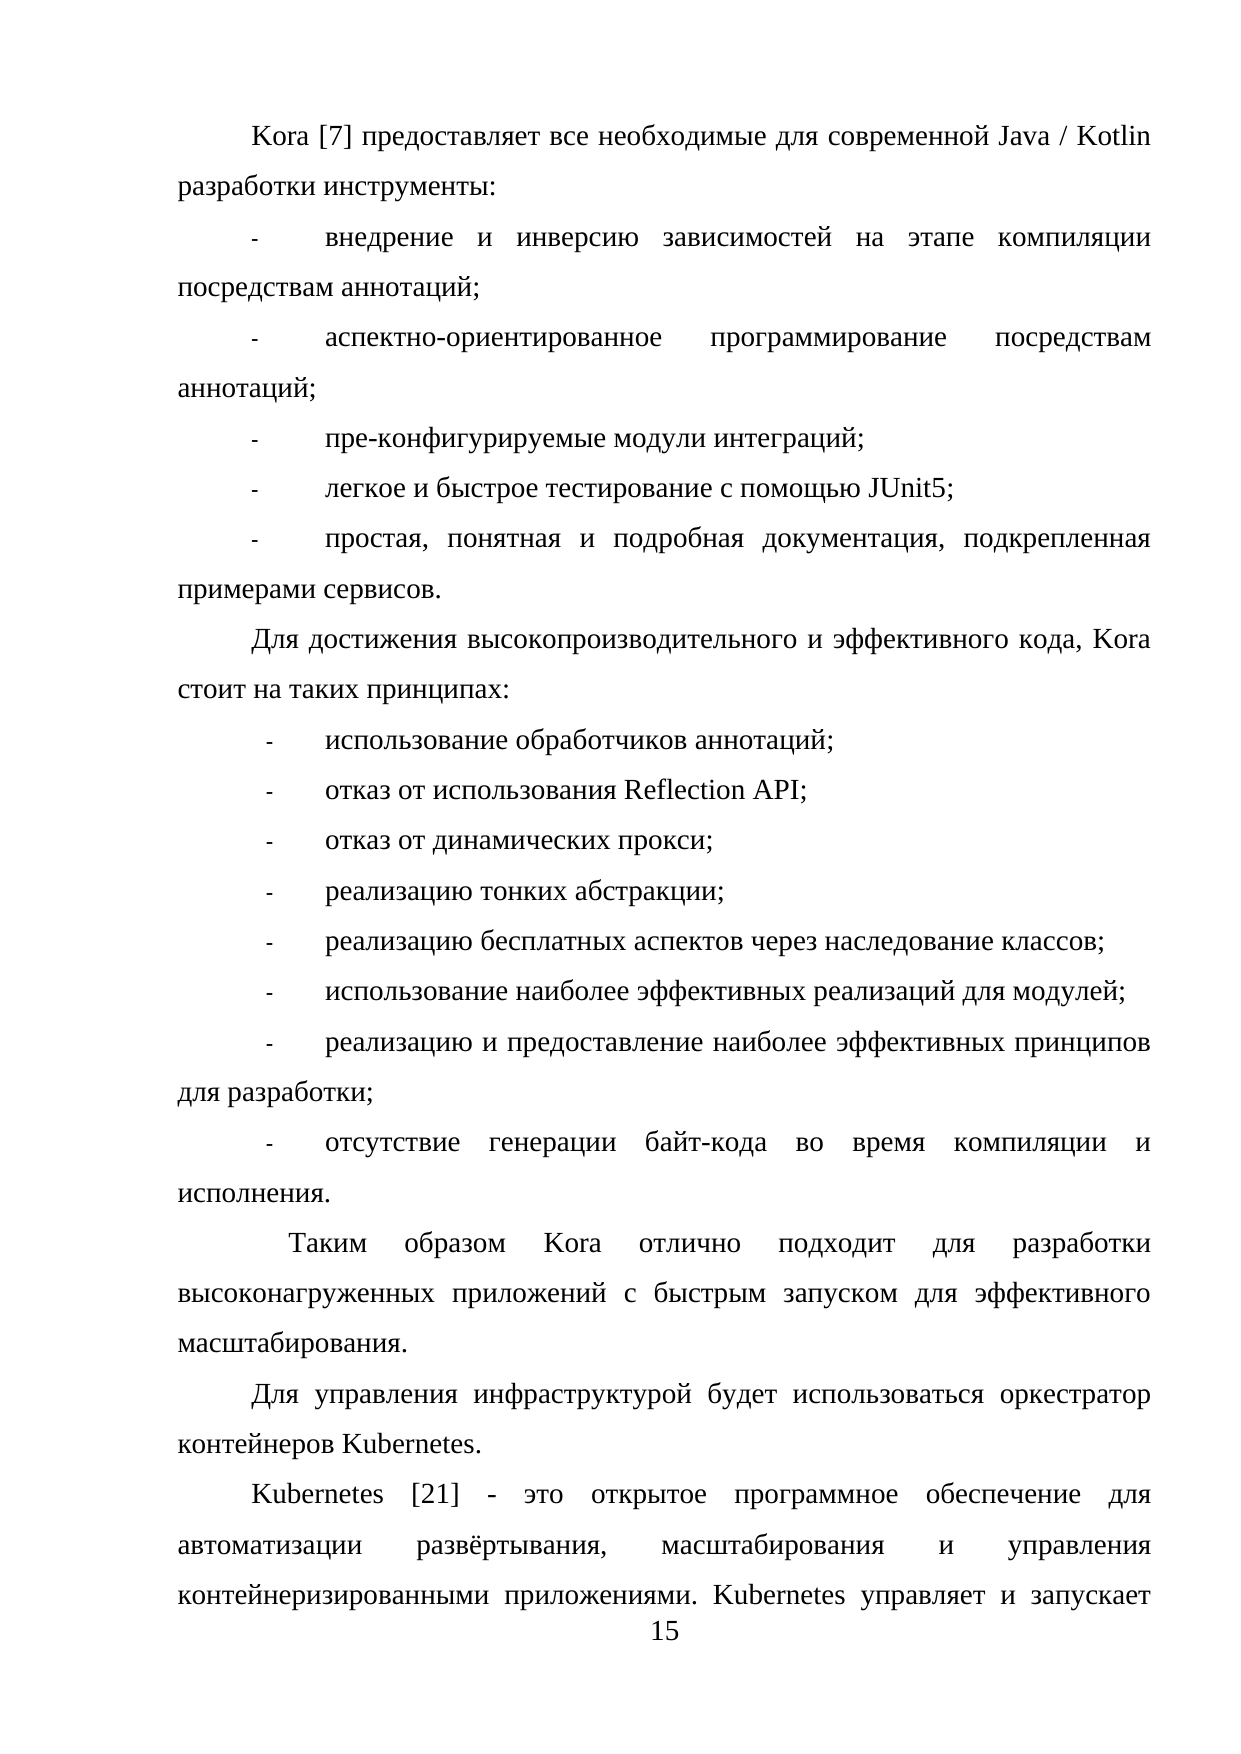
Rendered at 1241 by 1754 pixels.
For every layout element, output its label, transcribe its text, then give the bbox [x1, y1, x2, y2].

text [177, 1477, 1152, 1611]
list аспектно-ориентированное программирование посредствам аннотаций; [177, 319, 1152, 403]
list пре-конфигурируемые модули интеграций; [177, 420, 1152, 453]
list отсутствие генерации байт-кода во время компиляции и исполнения. [177, 1124, 1152, 1208]
list простая, понятная и подробная документация, подкрепленная примерами сервисов. [177, 521, 1152, 604]
list реализацию бесплатных аспектов через наследование классов; [177, 923, 1152, 957]
list отказ от использования Reflection API; [177, 772, 1152, 806]
text Kora [7] предоставляет все необходимые для современной Java / Kotlin разработки инструменты: [177, 118, 1152, 202]
list использование обработчиков аннотаций; [177, 722, 1152, 755]
text Для достижения высокопроизводительного и эффективного кода, Kora стоит на таких принципах: [177, 621, 1152, 705]
text Таким образом Kora отлично подходит для разработки высоконагруженных приложений с быстрым запуском для эффективного масштабирования. [177, 1225, 1152, 1359]
list легкое и быстрое тестирование с помощью JUnit5; [177, 470, 1152, 504]
list отказ от динамических прокси; [177, 822, 1152, 856]
list реализацию и предоставление наиболее эффективных принципов для разработки; [177, 1024, 1152, 1108]
list использование наиболее эффективных реализаций для модулей; [177, 973, 1152, 1007]
text Для управления инфраструктурой будет использоваться оркестратор контейнеров Kubernetes. [177, 1376, 1152, 1460]
list реализацию тонких абстракции; [177, 873, 1152, 906]
list внедрение и инверсию зависимостей на этапе компиляции посредствам аннотаций; [177, 219, 1152, 303]
